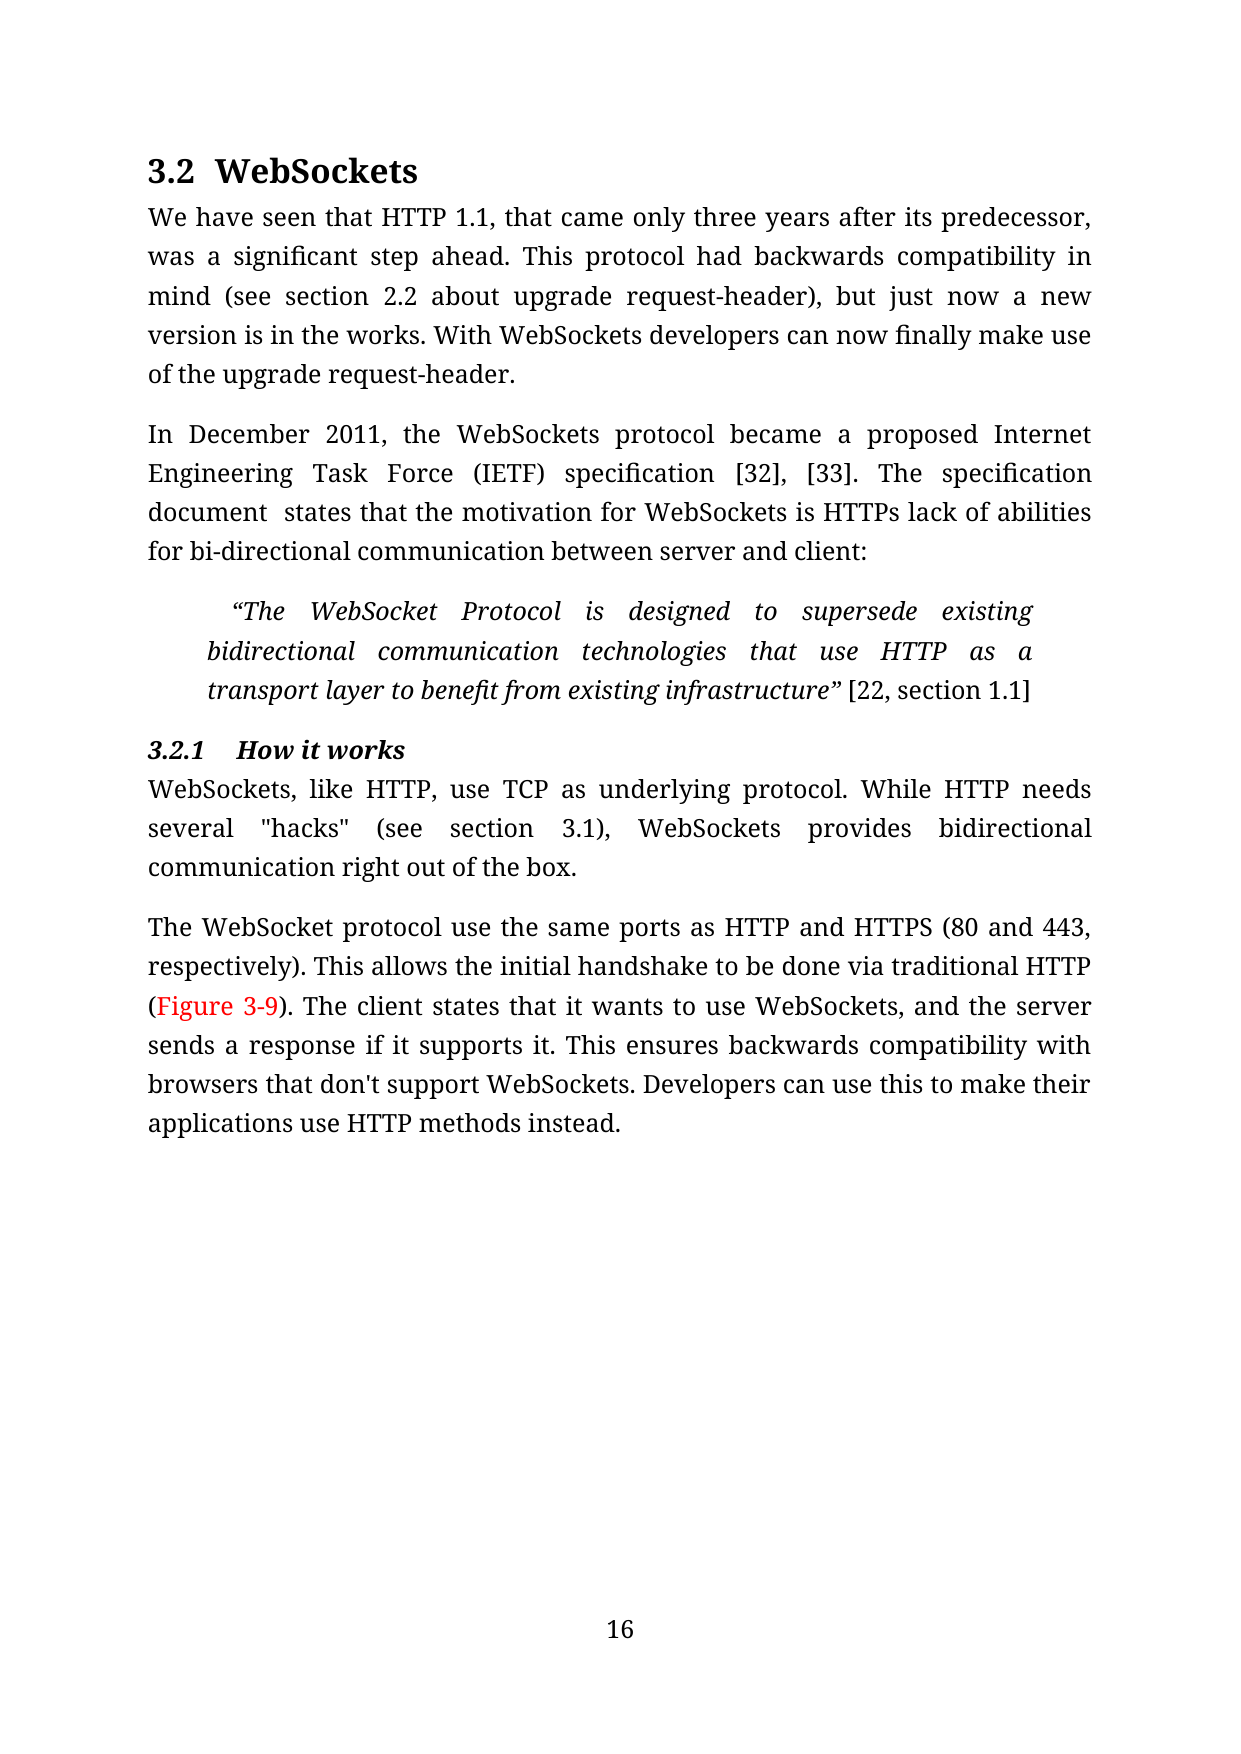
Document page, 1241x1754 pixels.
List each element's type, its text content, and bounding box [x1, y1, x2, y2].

subtitle How it works [148, 732, 1092, 766]
text WebSockets, like HTTP, use TCP as underlying protocol. While HTTP needs several "hacks" (see section 3.1), WebSockets provides bidirectional communication right out of the box. [148, 772, 1092, 884]
text “The WebSocket Protocol is designed to supersede existing bidirectional communication technologies that use HTTP as a transport layer to benefit from existing infrastructure” [22, section 1.1] [207, 594, 1034, 706]
subtitle WebSockets [148, 148, 1092, 193]
text In December 2011, the WebSockets protocol became a proposed Internet Engineering Task Force (IETF) specification [32], [33]. The specification document states that the motivation for WebSockets is HTTPs lack of abilities for bi-directional communication between server and client: [148, 417, 1092, 568]
text We have seen that HTTP 1.1, that came only three years after its predecessor, was a significant step ahead. This protocol had backwards compatibility in mind (see section 2.2 about upgrade request-header), but just now a new version is in the works. With WebSockets developers can now finally make use of the upgrade request-header. [148, 200, 1092, 391]
